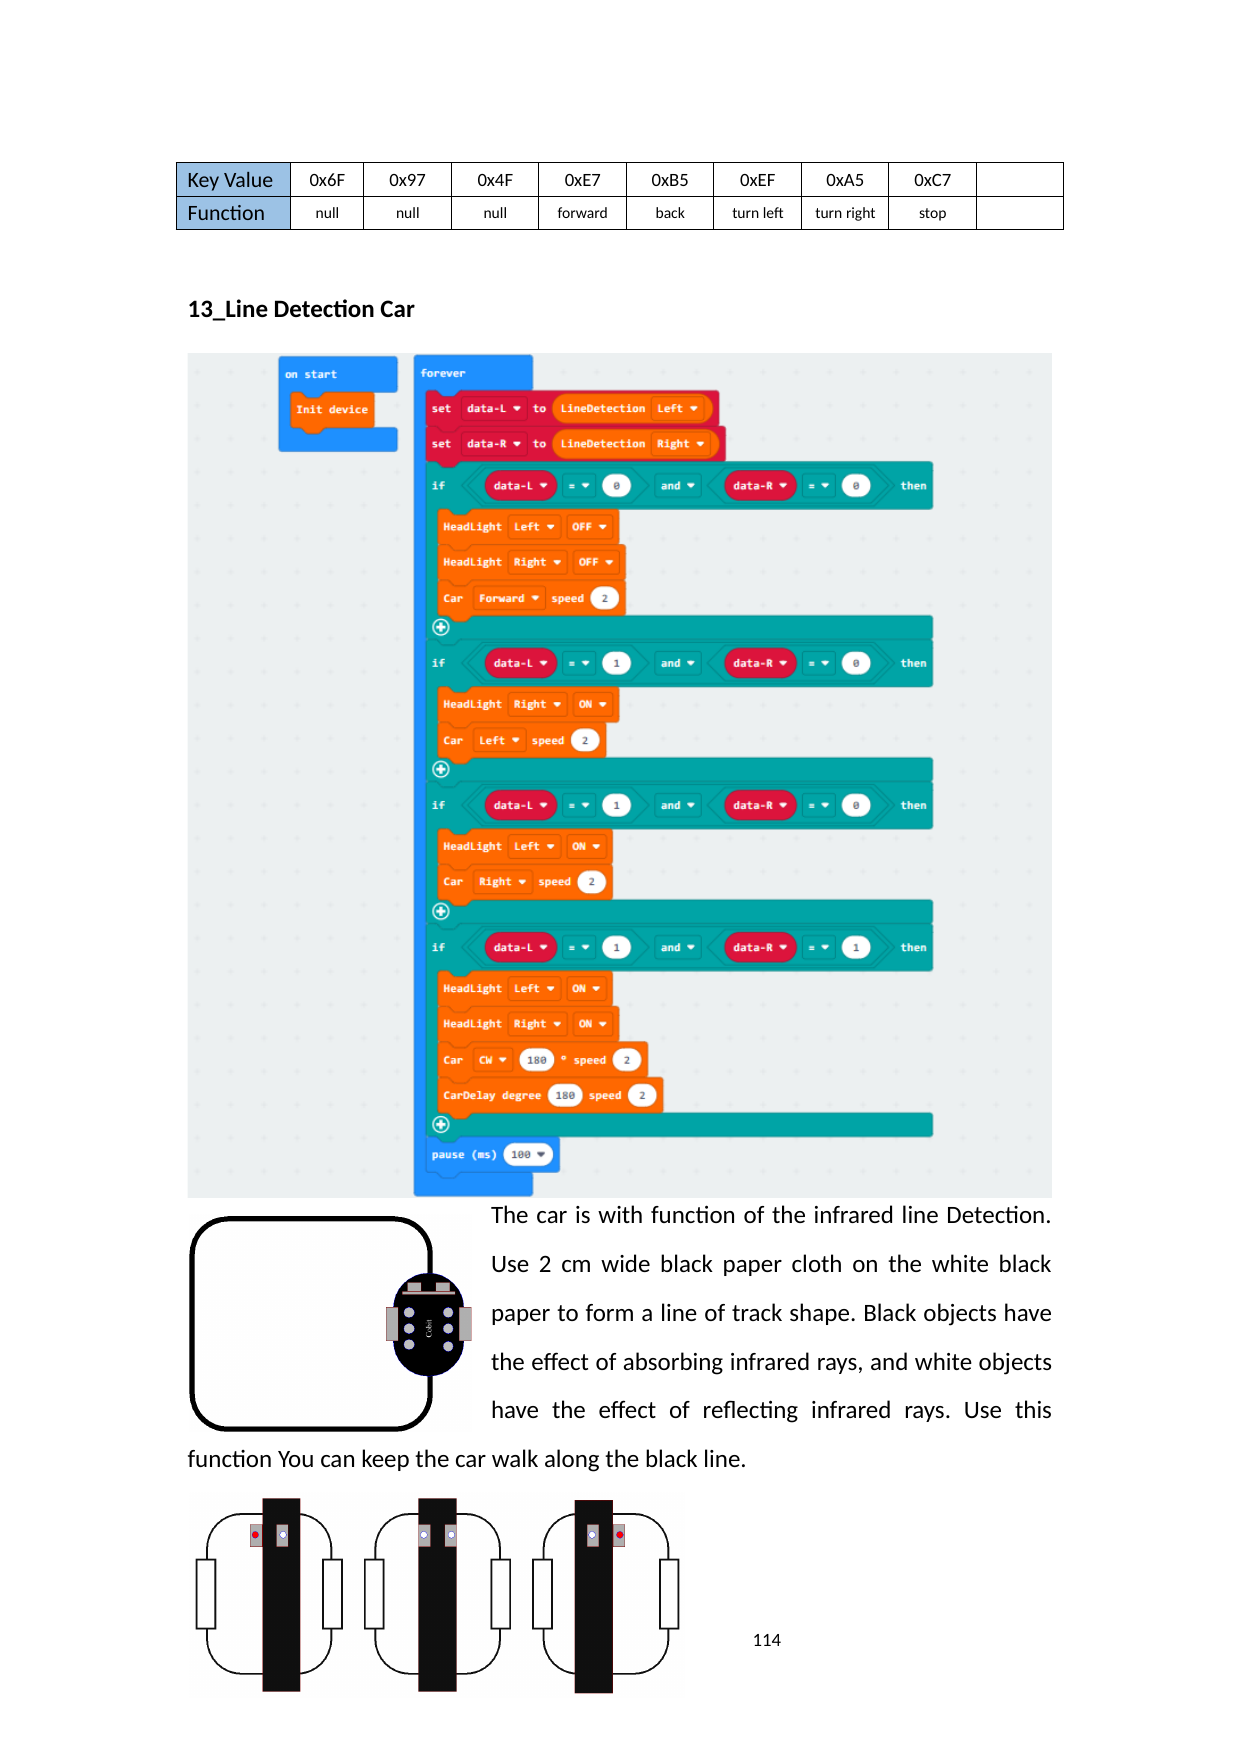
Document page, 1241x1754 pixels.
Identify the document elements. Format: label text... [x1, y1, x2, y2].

table_cell 0xE7 [539, 163, 626, 196]
subtitle 13_Line Detection Car [187, 292, 1053, 324]
table_cell null [291, 197, 363, 229]
table_cell turn right [802, 197, 888, 229]
table_cell 0xB5 [627, 163, 713, 196]
table_cell turn left [714, 197, 801, 229]
table_cell 0xEF [714, 163, 801, 196]
table_cell [977, 197, 1063, 229]
table_cell 0xA5 [802, 163, 888, 196]
table_cell stop [889, 197, 976, 229]
table_cell [977, 163, 1063, 196]
table_cell null [364, 197, 451, 229]
table_cell 0xC7 [889, 163, 976, 196]
table_cell forward [539, 197, 626, 229]
table_cell 0x97 [364, 163, 451, 196]
table_cell Key Value [177, 163, 290, 196]
table_cell 0x4F [452, 163, 538, 196]
picture [188, 1214, 473, 1432]
table_cell 0x6F [291, 163, 363, 196]
picture [189, 1492, 686, 1698]
picture [187, 353, 1052, 1198]
table_cell back [627, 197, 713, 229]
table_cell null [452, 197, 538, 229]
table_cell Function [177, 197, 290, 229]
